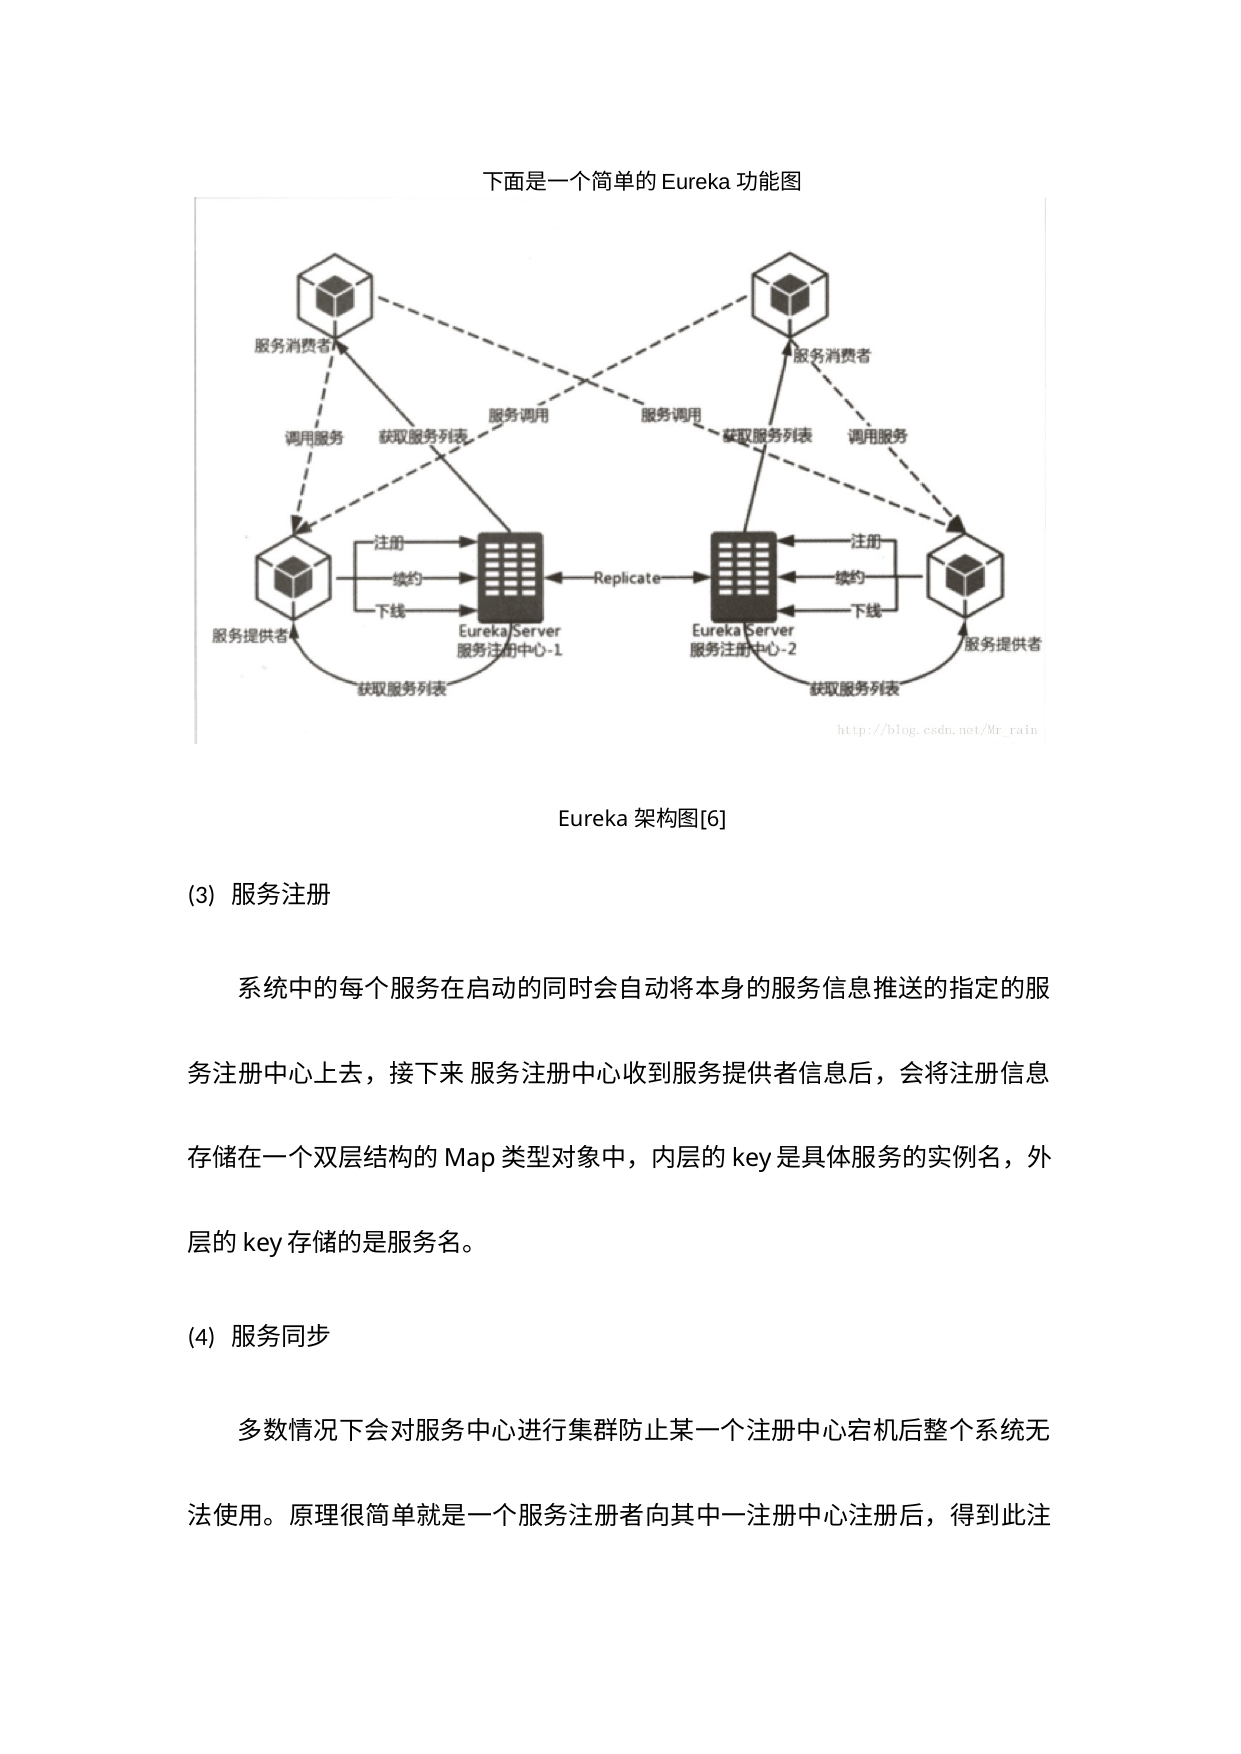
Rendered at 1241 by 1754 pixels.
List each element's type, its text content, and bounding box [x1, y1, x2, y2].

text Eureka 架构图[6] [187, 799, 1053, 833]
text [187, 1395, 1053, 1548]
picture [194, 197, 1046, 744]
text 系统中的每个服务在启动的同时会自动将本身的服务信息推送的指定的服务注册中心上去，接下来 服务注册中心收到服务提供者信息后，会将注册信息存储在一个双层结构的Map类型对象中，内层的key是具体服务的实例名，外层的key存储的是服务名。 [187, 952, 1053, 1275]
subtitle 服务注册 [187, 858, 1053, 926]
subtitle 服务同步 [187, 1301, 1053, 1369]
